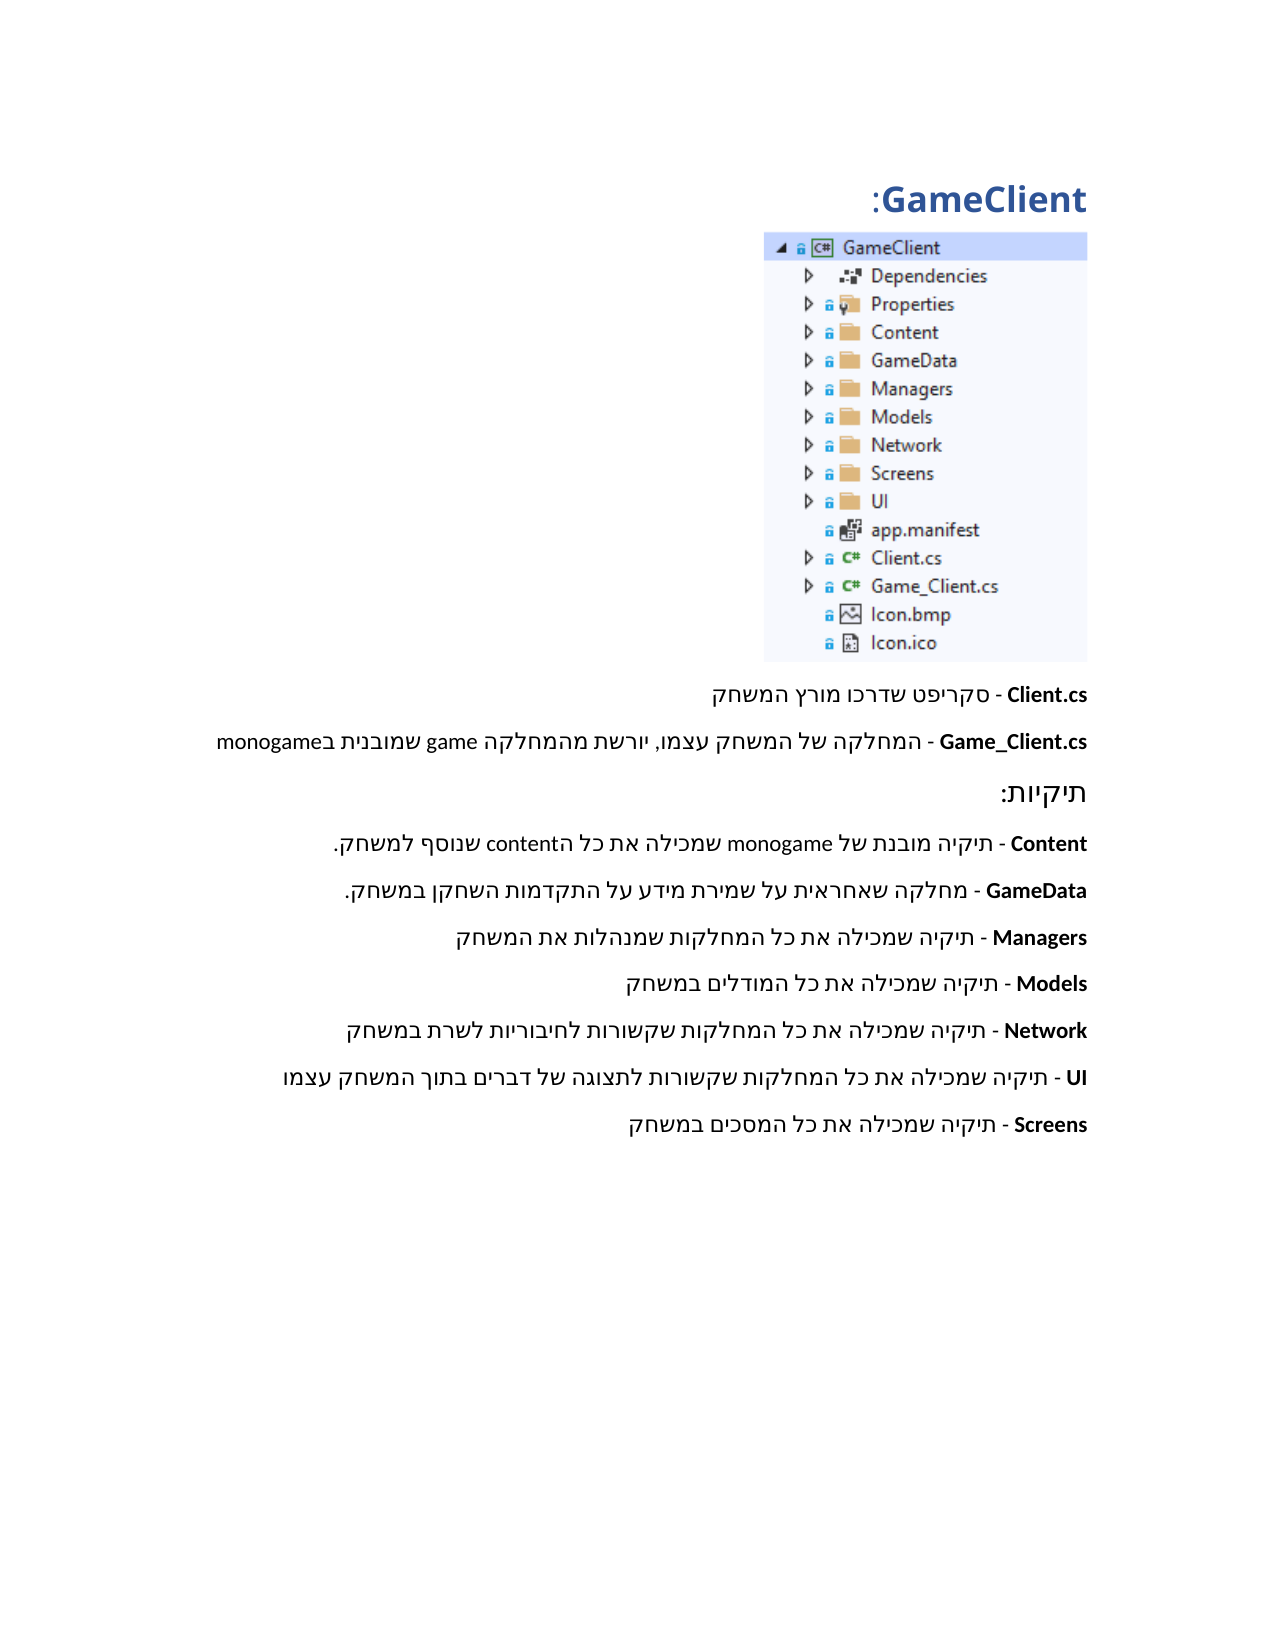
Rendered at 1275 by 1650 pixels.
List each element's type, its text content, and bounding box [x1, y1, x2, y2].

text UI - תיקיה שמכילה את כל המחלקות שקשורות לתצוגה של דברים בתוך המשחק עצמו [187, 1063, 1087, 1091]
text Game_Client.cs - המחלקה של המשחק עצמו, יורשת מהמחלקה game שמובנית בmonogame [187, 727, 1087, 755]
picture [763, 231, 1088, 662]
text תיקיות: [187, 774, 1087, 809]
text Content - תיקיה מובנת של monogame שמכילה את כל הcontent שנוסף למשחק. [187, 829, 1087, 857]
text Managers - תיקיה שמכילה את כל המחלקות שמנהלות את המשחק [187, 923, 1087, 951]
subtitle GameClient: [187, 175, 1087, 227]
text GameData - מחלקה שאחראית על שמירת מידע על התקדמות השחקן במשחק. [187, 876, 1087, 904]
text Network - תיקיה שמכילה את כל המחלקות שקשורות לחיבוריות לשרת במשחק [187, 1016, 1087, 1044]
text Client.cs - סקריפט שדרכו מורץ המשחק [187, 680, 1087, 708]
text Screens - תיקיה שמכילה את כל המסכים במשחק [187, 1110, 1087, 1138]
text Models - תיקיה שמכילה את כל המודלים במשחק [187, 969, 1087, 997]
